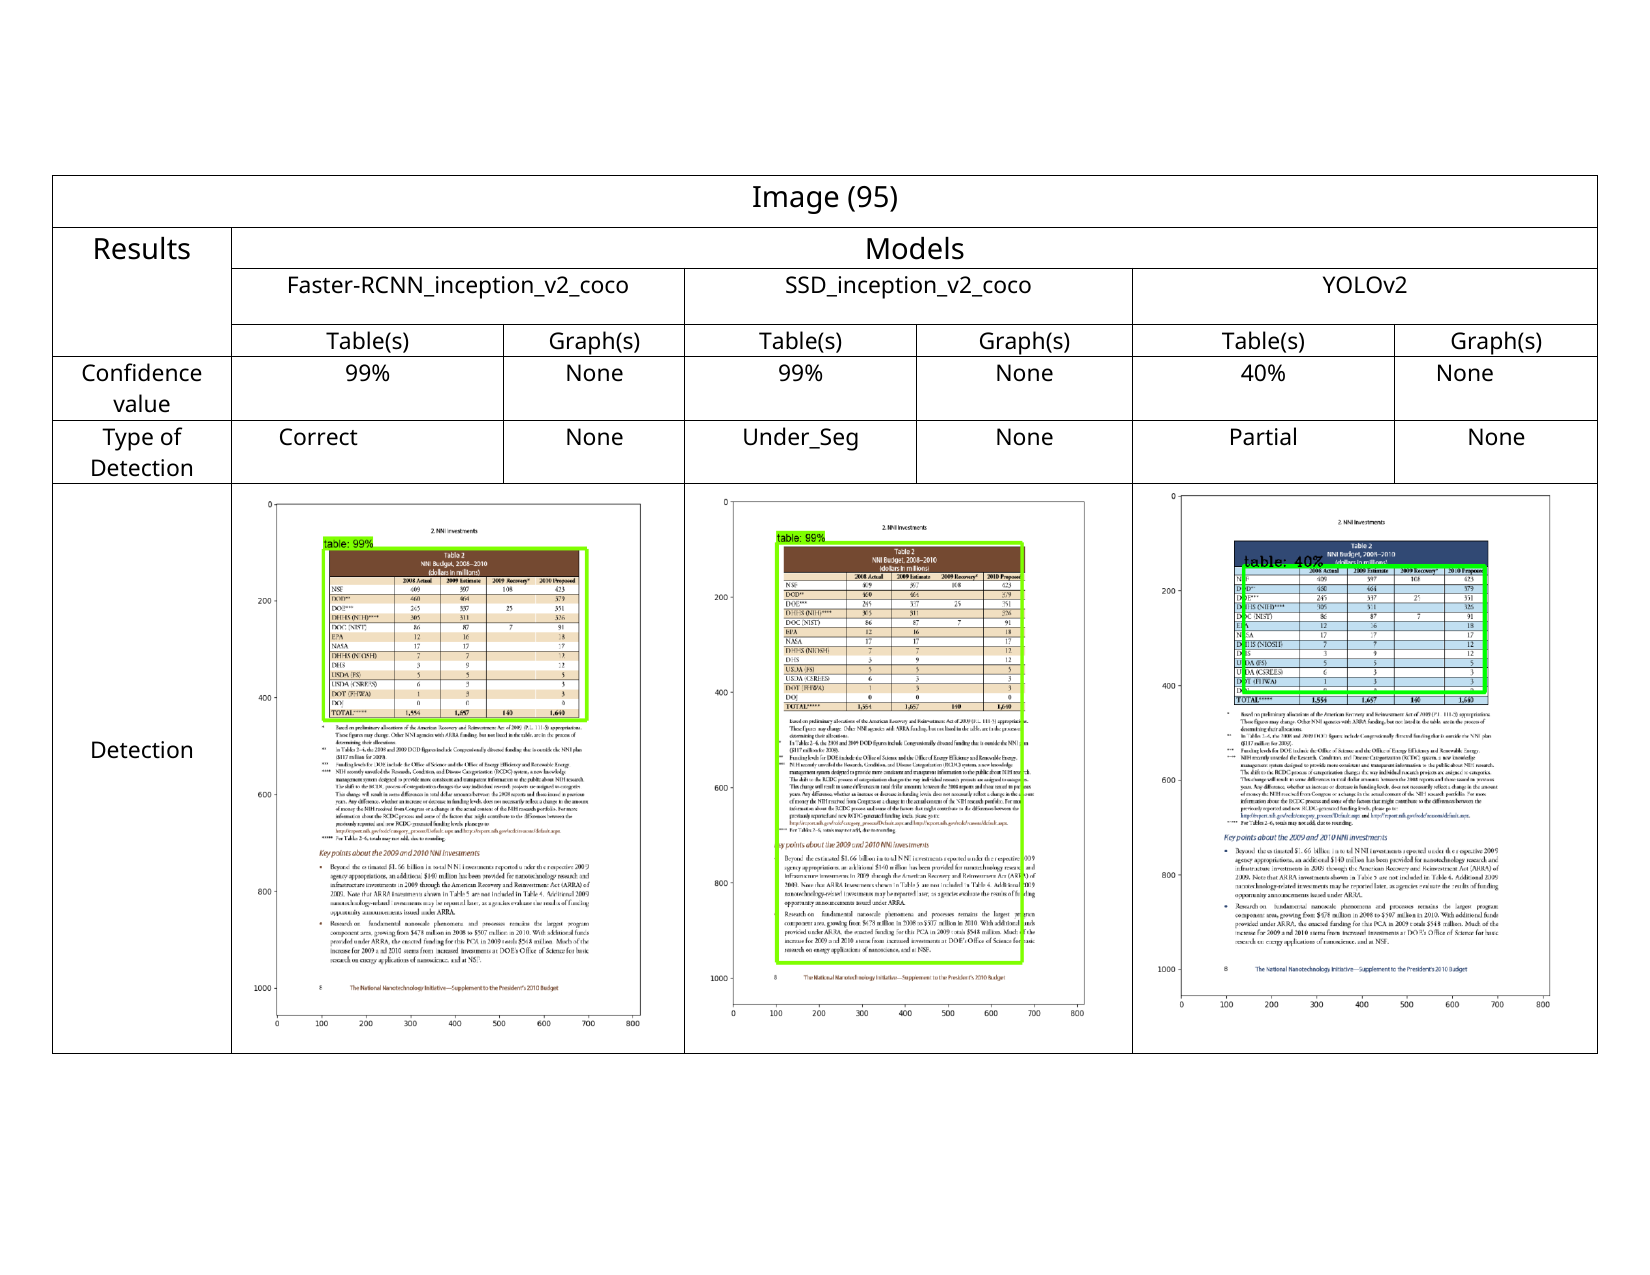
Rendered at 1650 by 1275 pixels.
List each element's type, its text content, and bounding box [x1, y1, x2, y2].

table_cell Detection [53, 484, 231, 1052]
table_cell None [1395, 357, 1597, 420]
table_cell None [1395, 421, 1597, 483]
table_cell [53, 268, 231, 356]
table_cell 99% [232, 357, 503, 420]
table_cell YOLOv2 [1133, 269, 1597, 324]
table_cell None [504, 357, 684, 420]
table_cell SSD_inception_v2_coco [685, 269, 1132, 324]
table_header Image (95) [53, 176, 1597, 227]
table_cell 99% [685, 357, 916, 420]
table_cell None [917, 421, 1132, 483]
table_cell Confidence value [53, 357, 231, 420]
picture [699, 484, 1117, 1030]
picture [249, 484, 667, 1030]
table_cell 40% [1133, 357, 1394, 420]
table_cell Correct [232, 421, 503, 483]
table_cell Table(s) [1133, 325, 1394, 356]
table_cell Faster-RCNN_inception_v2_coco [232, 269, 684, 324]
picture [1148, 484, 1582, 1017]
table_cell Models [232, 228, 1597, 268]
table_cell Table(s) [232, 325, 503, 356]
table_cell None [917, 357, 1132, 420]
table_cell Type of Detection [53, 421, 231, 483]
table_cell Under_Seg [685, 421, 916, 483]
table_cell Graph(s) [917, 325, 1132, 356]
table_cell Table(s) [685, 325, 916, 356]
table_cell [685, 484, 1132, 1052]
table_cell Graph(s) [1395, 325, 1597, 356]
table_cell [232, 484, 684, 1052]
table_cell Graph(s) [504, 325, 684, 356]
table_cell Results [53, 228, 231, 268]
table_cell [1133, 484, 1597, 1052]
table_cell None [504, 421, 684, 483]
table_cell Partial [1133, 421, 1394, 483]
